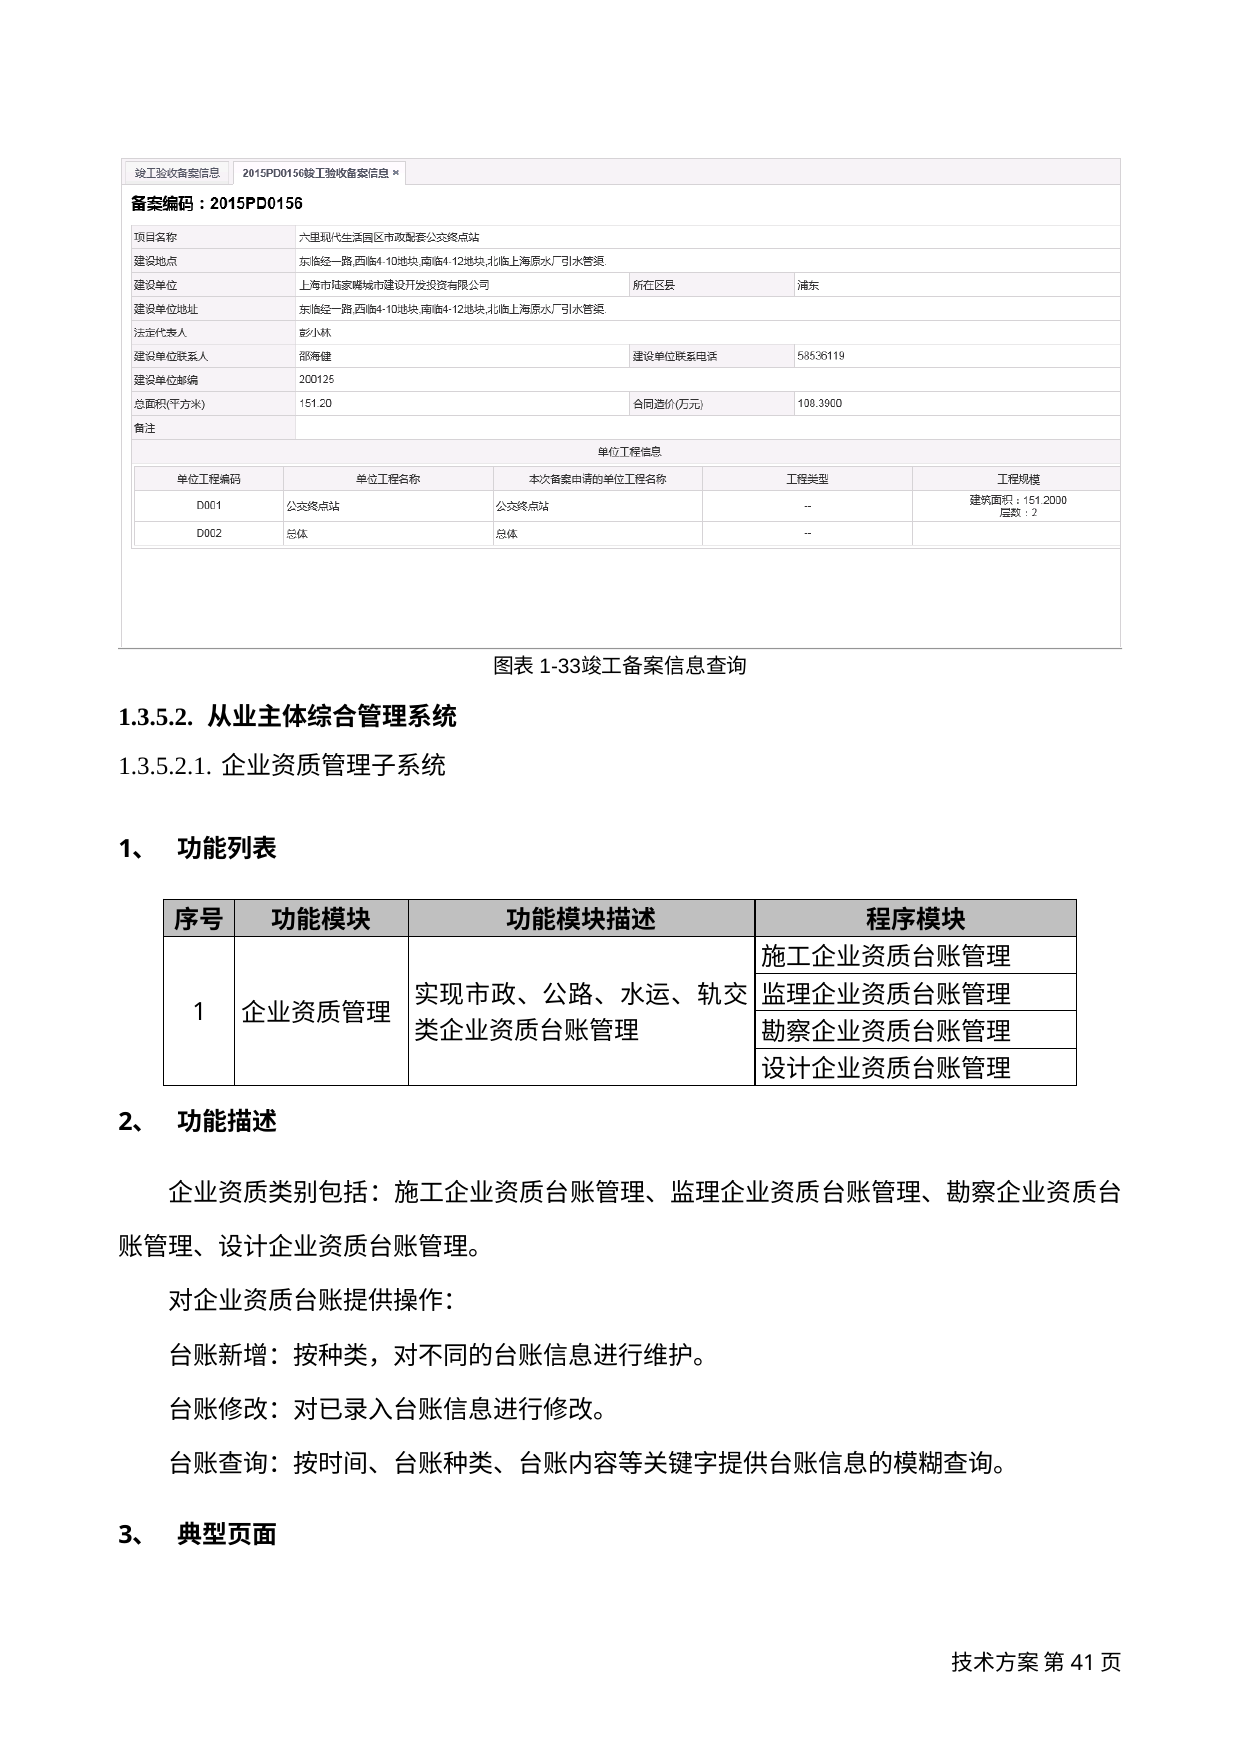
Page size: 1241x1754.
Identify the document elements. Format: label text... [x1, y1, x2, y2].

subtitle 从业主体综合管理系统 [118, 697, 1122, 733]
list 功能描述 [118, 1086, 1122, 1154]
text 对企业资质台账提供操作： [118, 1281, 1122, 1317]
text 企业资质类别包括：施工企业资质台账管理、监理企业资质台账管理、勘察企业资质台账管理、设计企业资质台账管理。 [118, 1172, 1122, 1263]
table_cell 施工企业资质台账管理 [756, 937, 1076, 973]
table_cell 监理企业资质台账管理 [756, 974, 1076, 1010]
text 台账新增：按种类，对不同的台账信息进行维护。 [118, 1335, 1122, 1371]
text 台账查询：按时间、台账种类、台账内容等关键字提供台账信息的模糊查询。 [118, 1444, 1122, 1480]
table_cell 勘察企业资质台账管理 [756, 1011, 1076, 1048]
table_cell 1 [164, 937, 234, 1085]
table_header 程序模块 [756, 900, 1076, 936]
list 典型页面 [118, 1498, 1122, 1566]
table_cell 设计企业资质台账管理 [756, 1049, 1076, 1085]
table_cell 实现市政、公路、水运、轨交类企业资质台账管理 [409, 937, 754, 1085]
table_header 序号 [164, 900, 234, 936]
list 功能列表 [118, 812, 1122, 880]
table_header 功能模块 [235, 900, 408, 936]
picture [118, 158, 1123, 650]
subtitle 企业资质管理子系统 [118, 746, 1122, 782]
text 图表 1-33竣工备案信息查询 [118, 650, 1122, 680]
table_cell 企业资质管理 [235, 937, 408, 1085]
text 台账修改：对已录入台账信息进行修改。 [118, 1389, 1122, 1426]
table_header 功能模块描述 [409, 900, 754, 936]
